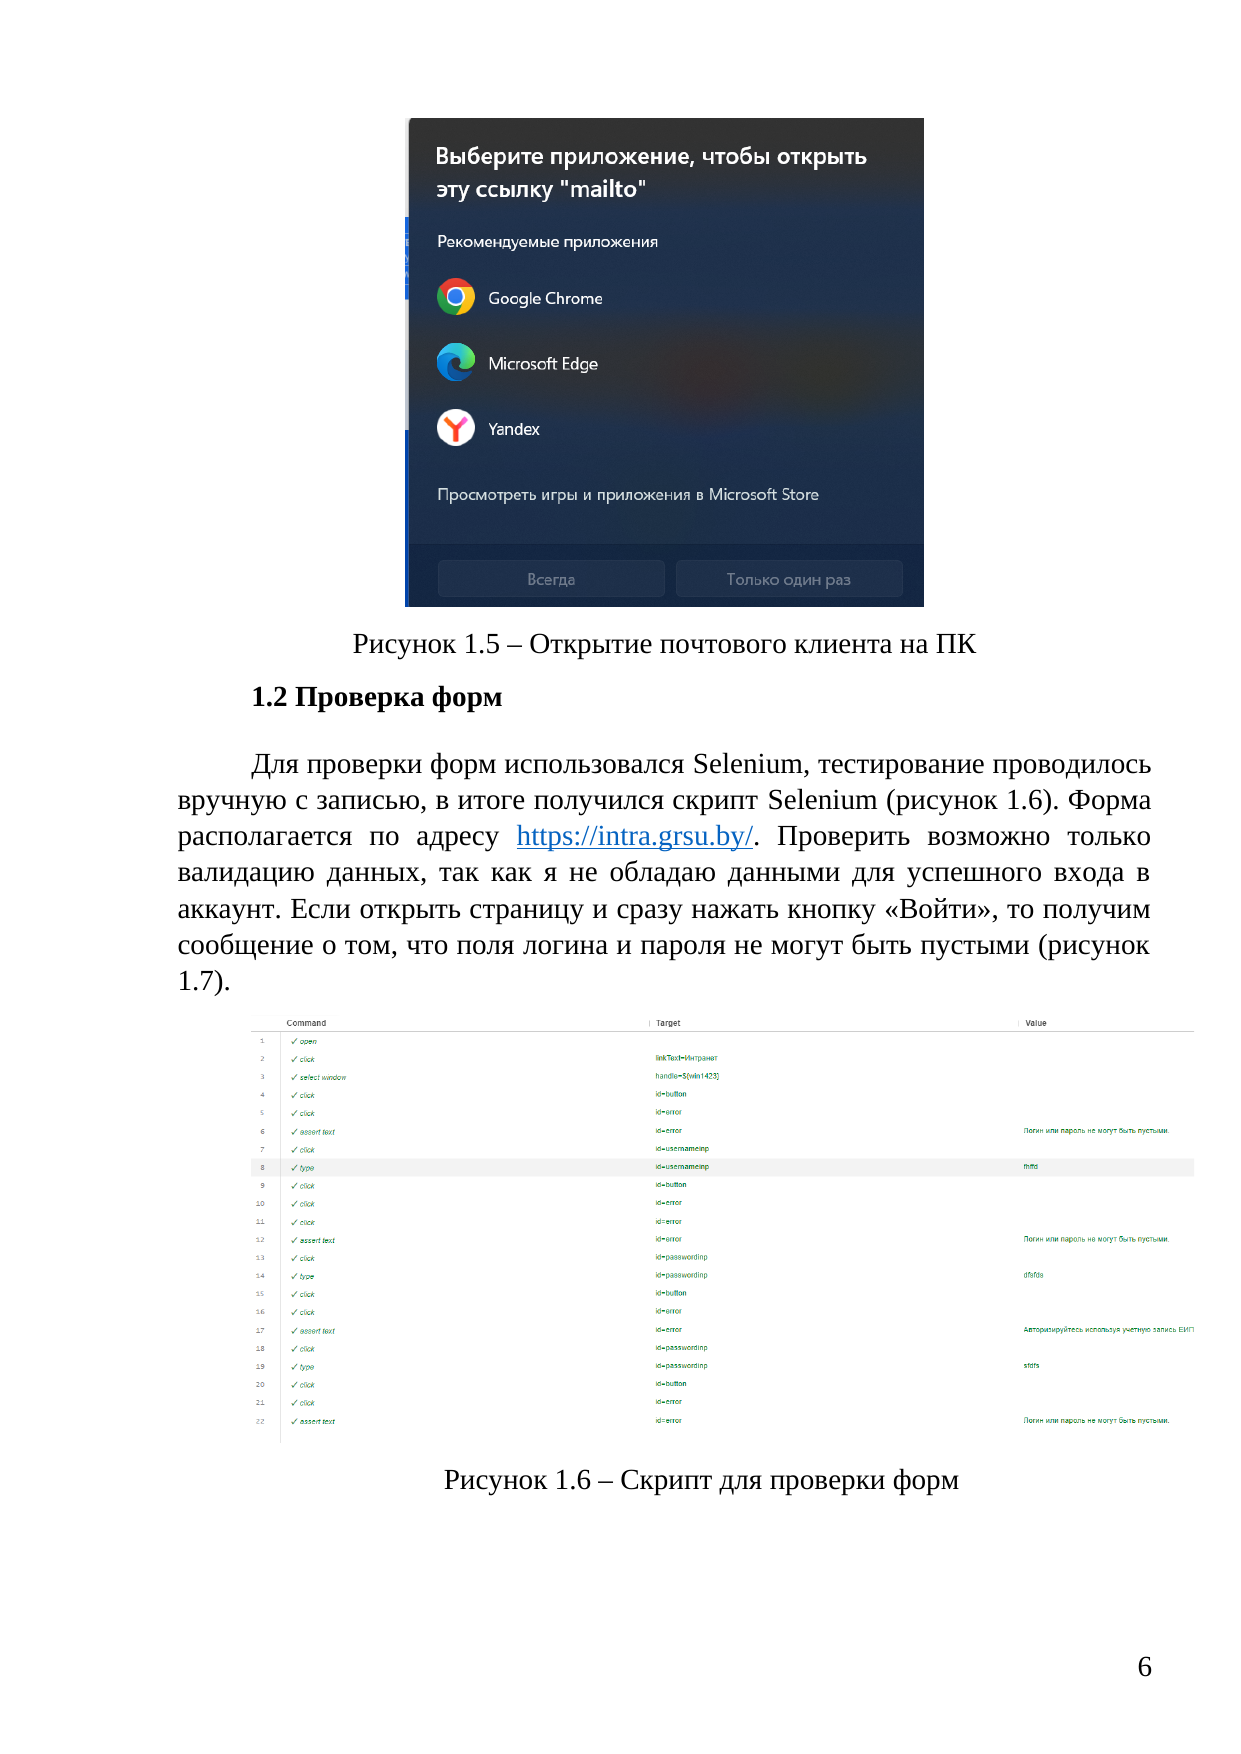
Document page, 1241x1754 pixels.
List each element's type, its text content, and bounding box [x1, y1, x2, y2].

picture [405, 118, 924, 607]
text Для проверки форм использовался Selenium, тестирование проводилось вручную с записью, в итоге получился скрипт Selenium (рисунок 1.6). Форма располагается по адресу https://intra.grsu.by/. Проверить возможно только валидацию данных, так как я не обладаю данными для успешного входа в аккаунт. Если открыть страницу и сразу нажать кнопку «Войти», то получим сообщение о том, что поля логина и пароля не могут быть пустыми (рисунок 1.7). [177, 746, 1152, 997]
text Рисунок 1.5 – Открытие почтового клиента на ПК [177, 626, 1152, 660]
text Рисунок 1.6 – Скрипт для проверки форм [177, 1462, 1152, 1495]
subtitle 1.2 Проверка форм [251, 679, 1152, 713]
picture [251, 1015, 1195, 1443]
